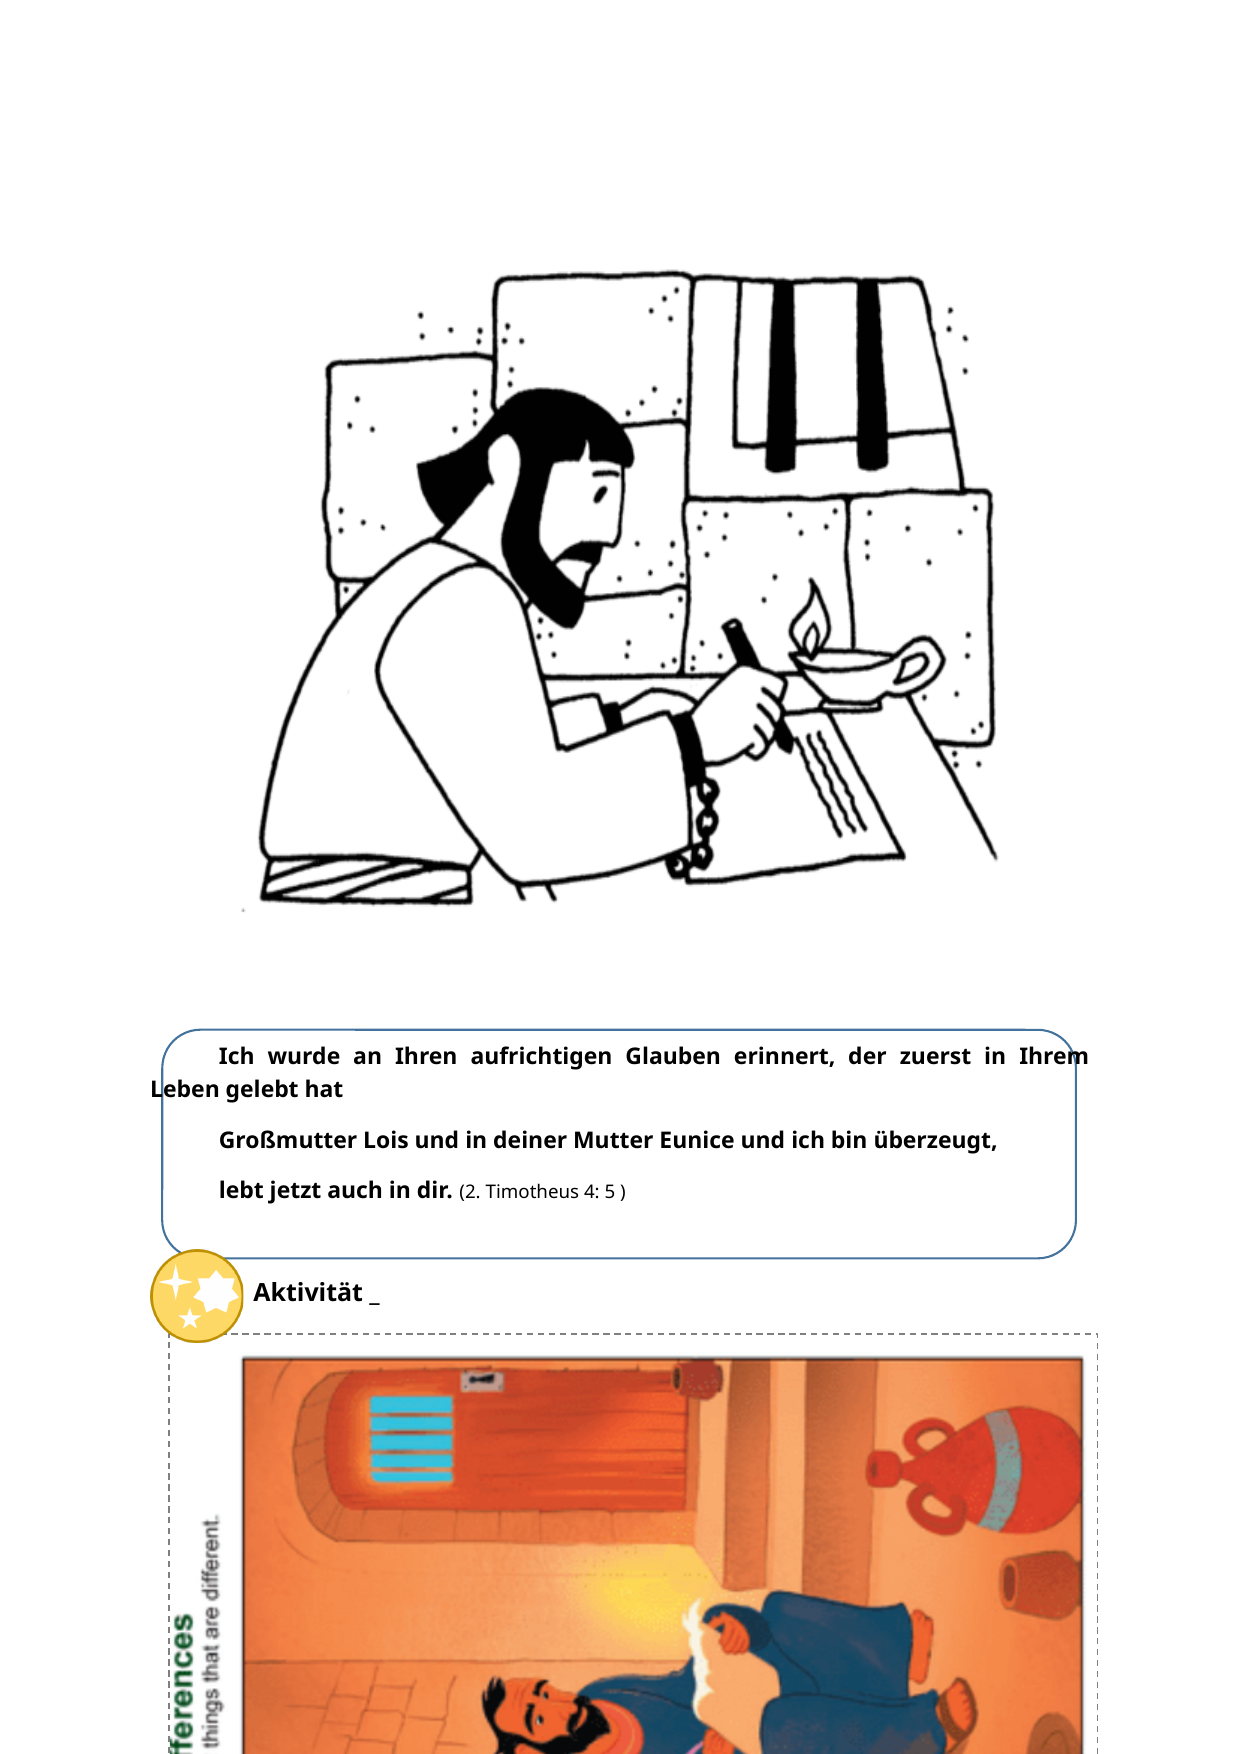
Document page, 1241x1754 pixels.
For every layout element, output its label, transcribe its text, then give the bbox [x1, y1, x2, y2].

text Ich wurde an Ihren aufrichtigen Glauben erinnert, der zuerst in Ihrem Leben gelebt hat [150, 1040, 1090, 1105]
picture [150, 1249, 1097, 1754]
text lebt jetzt auch in dir. (2. Timotheus 4: 5 ) [150, 1174, 1090, 1206]
text Aktivität _ [244, 1275, 1090, 1309]
text Großmutter Lois und in deiner Mutter Eunice und ich bin überzeugt, [150, 1124, 1090, 1155]
picture [150, 225, 1123, 934]
